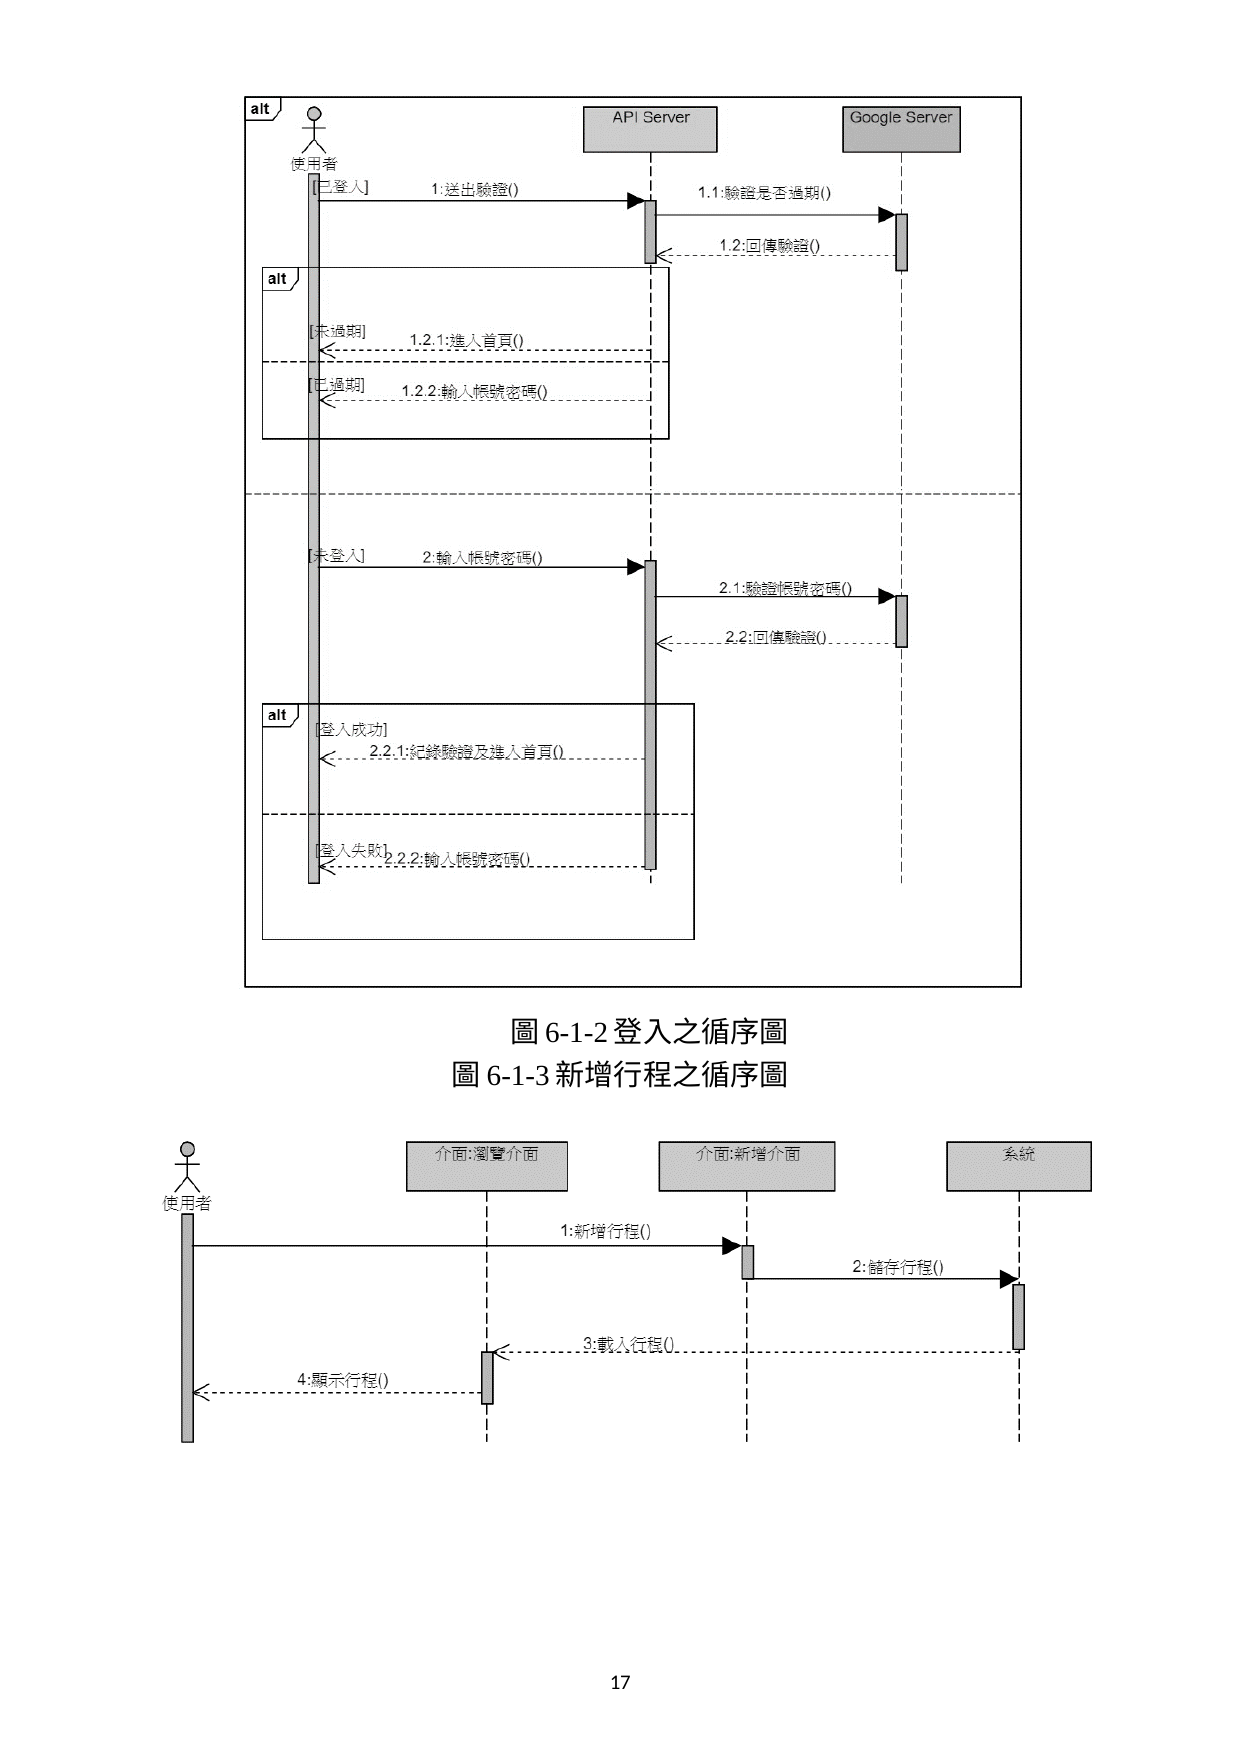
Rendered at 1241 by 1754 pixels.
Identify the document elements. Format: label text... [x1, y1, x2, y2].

picture [137, 1114, 1104, 1477]
picture [231, 89, 1078, 1009]
text 圖6-1-3新增行程之循序圖 [89, 1051, 1152, 1093]
